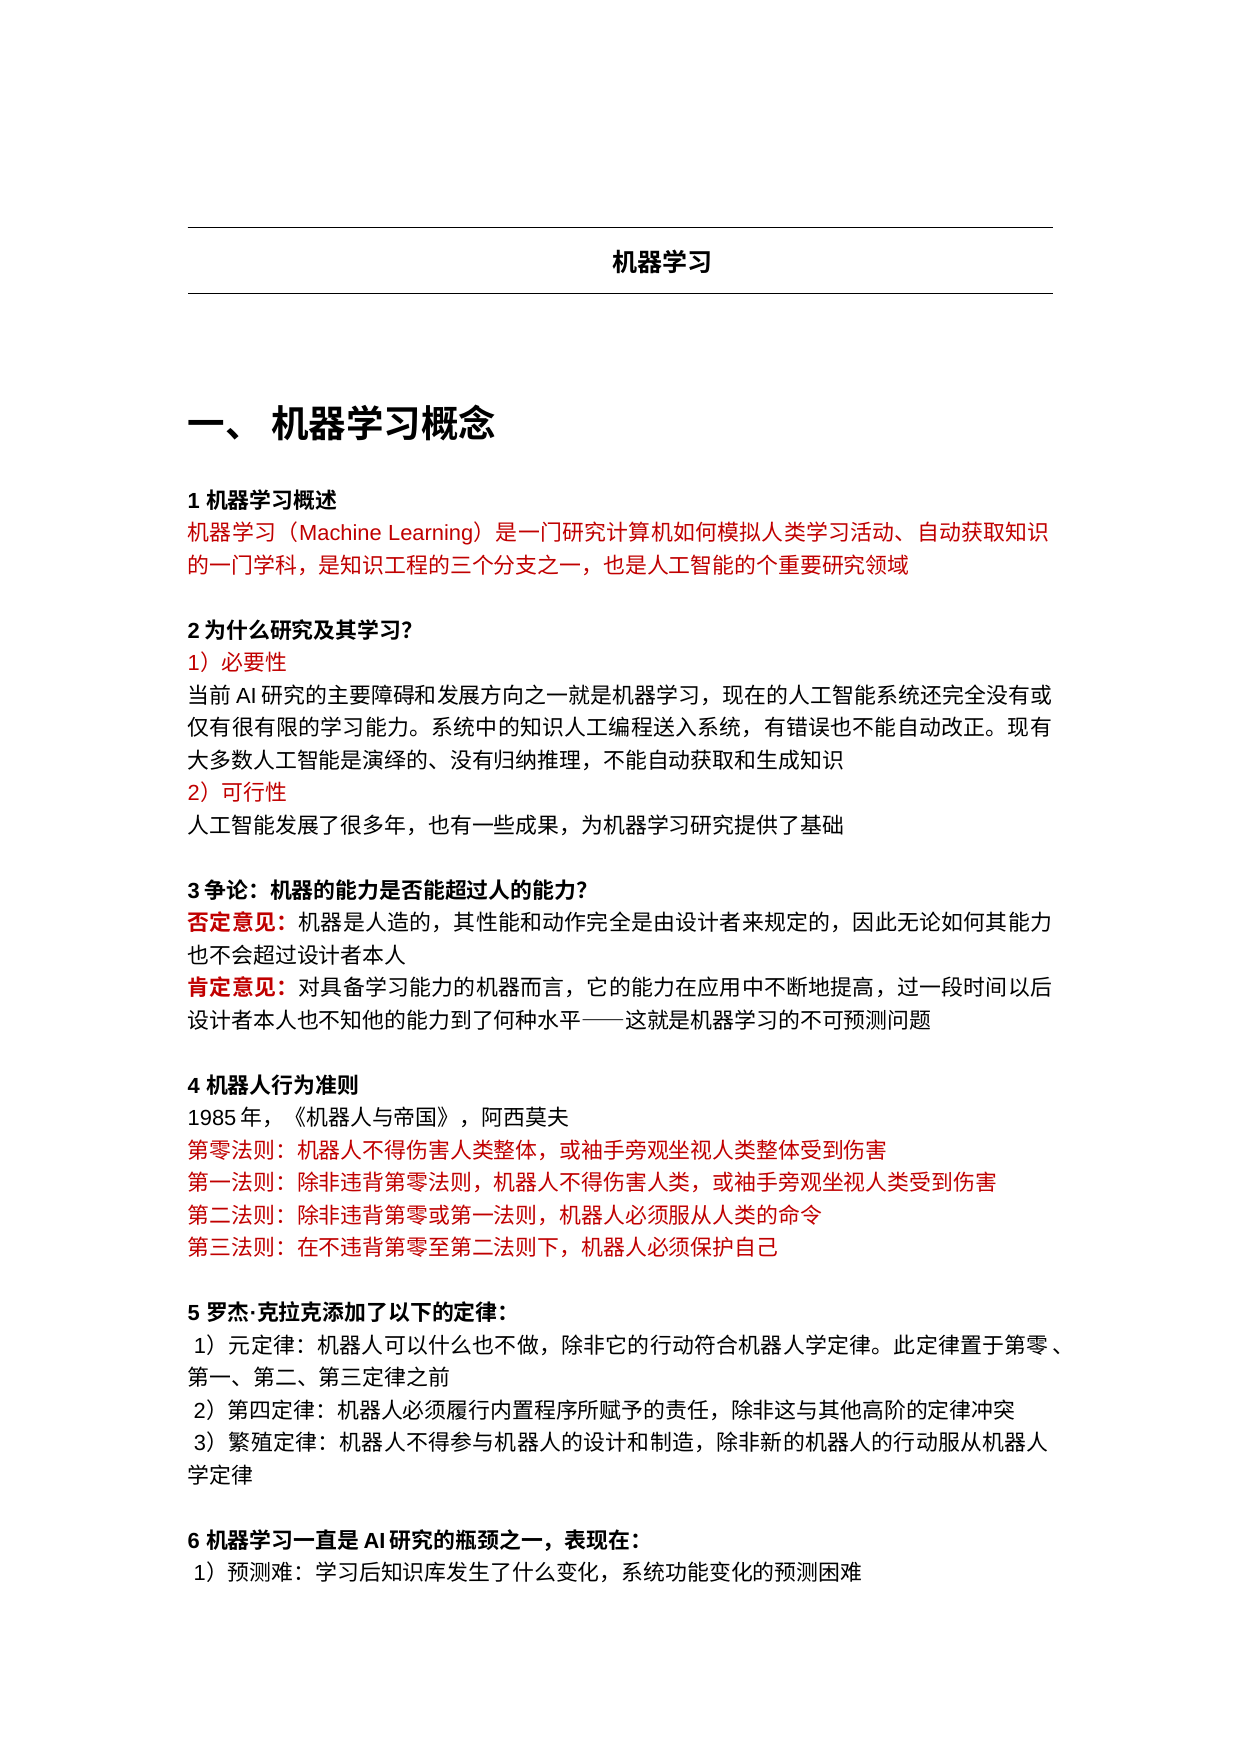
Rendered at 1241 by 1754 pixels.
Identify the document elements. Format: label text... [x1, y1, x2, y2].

list 第一法则：除非违背第零法则，机器人不得伤害人类，或袖手旁观坐视人类受到伤害 [187, 1165, 1053, 1197]
list 第零法则：机器人不得伤害人类整体，或袖手旁观坐视人类整体受到伤害 [187, 1132, 1053, 1165]
list 2为什么研究及其学习？ [187, 612, 1053, 645]
list 3）繁殖定律：机器人不得参与机器人的设计和制造，除非新的机器人的行动服从机器人学定律 [187, 1425, 1053, 1490]
list 6 机器学习一直是AI研究的瓶颈之一，表现在： [187, 1522, 1053, 1555]
list 第二法则：除非违背第零或第一法则，机器人必须服从人类的命令 [187, 1197, 1053, 1230]
list 5 罗杰·克拉克添加了以下的定律： [187, 1295, 1053, 1327]
subtitle 一、 机器学习概念 [187, 388, 1053, 453]
list 1）必要性 [187, 645, 1053, 677]
list 肯定意见：对具备学习能力的机器而言，它的能力在应用中不断地提高，过一段时间以后，设计者本人也不知他的能力到了何种水平——这就是机器学习的不可预测问题 [187, 970, 1053, 1035]
list 第三法则：在不违背第零至第二法则下，机器人必须保护自己 [187, 1230, 1053, 1262]
list 1）元定律：机器人可以什么也不做，除非它的行动符合机器人学定律。此定律置于第零、第一、第二、第三定律之前 [187, 1327, 1053, 1392]
list 1985年，《机器人与帝国》，阿西莫夫 [187, 1100, 1053, 1132]
list 3争论：机器的能力是否能超过人的能力？ [187, 872, 1053, 905]
list 否定意见：机器是人造的，其性能和动作完全是由设计者来规定的，因此无论如何其能力也不会超过设计者本人 [187, 905, 1053, 970]
list 人工智能发展了很多年，也有一些成果，为机器学习研究提供了基础 [187, 807, 1053, 840]
list 1 机器学习概述 [187, 482, 1053, 515]
list 当前AI研究的主要障碍和发展方向之一就是机器学习，现在的人工智能系统还完全没有或仅有很有限的学习能力。系统中的知识人工编程送入系统，有错误也不能自动改正。现有大多数人工智能是演绎的、没有归纳推理，不能自动获取和生成知识 [187, 677, 1053, 775]
list 1）预测难：学习后知识库发生了什么变化，系统功能变化的预测困难 [187, 1555, 1053, 1587]
text 机器学习 [187, 228, 1053, 294]
list 2）第四定律：机器人必须履行内置程序所赋予的责任，除非这与其他高阶的定律冲突 [187, 1392, 1053, 1425]
list 4 机器人行为准则 [187, 1067, 1053, 1100]
list 机器学习（Machine Learning）是一门研究计算机如何模拟人类学习活动、自动获取知识的一门学科，是知识工程的三个分支之一，也是人工智能的个重要研究领域 [187, 515, 1053, 580]
list 2）可行性 [187, 775, 1053, 807]
